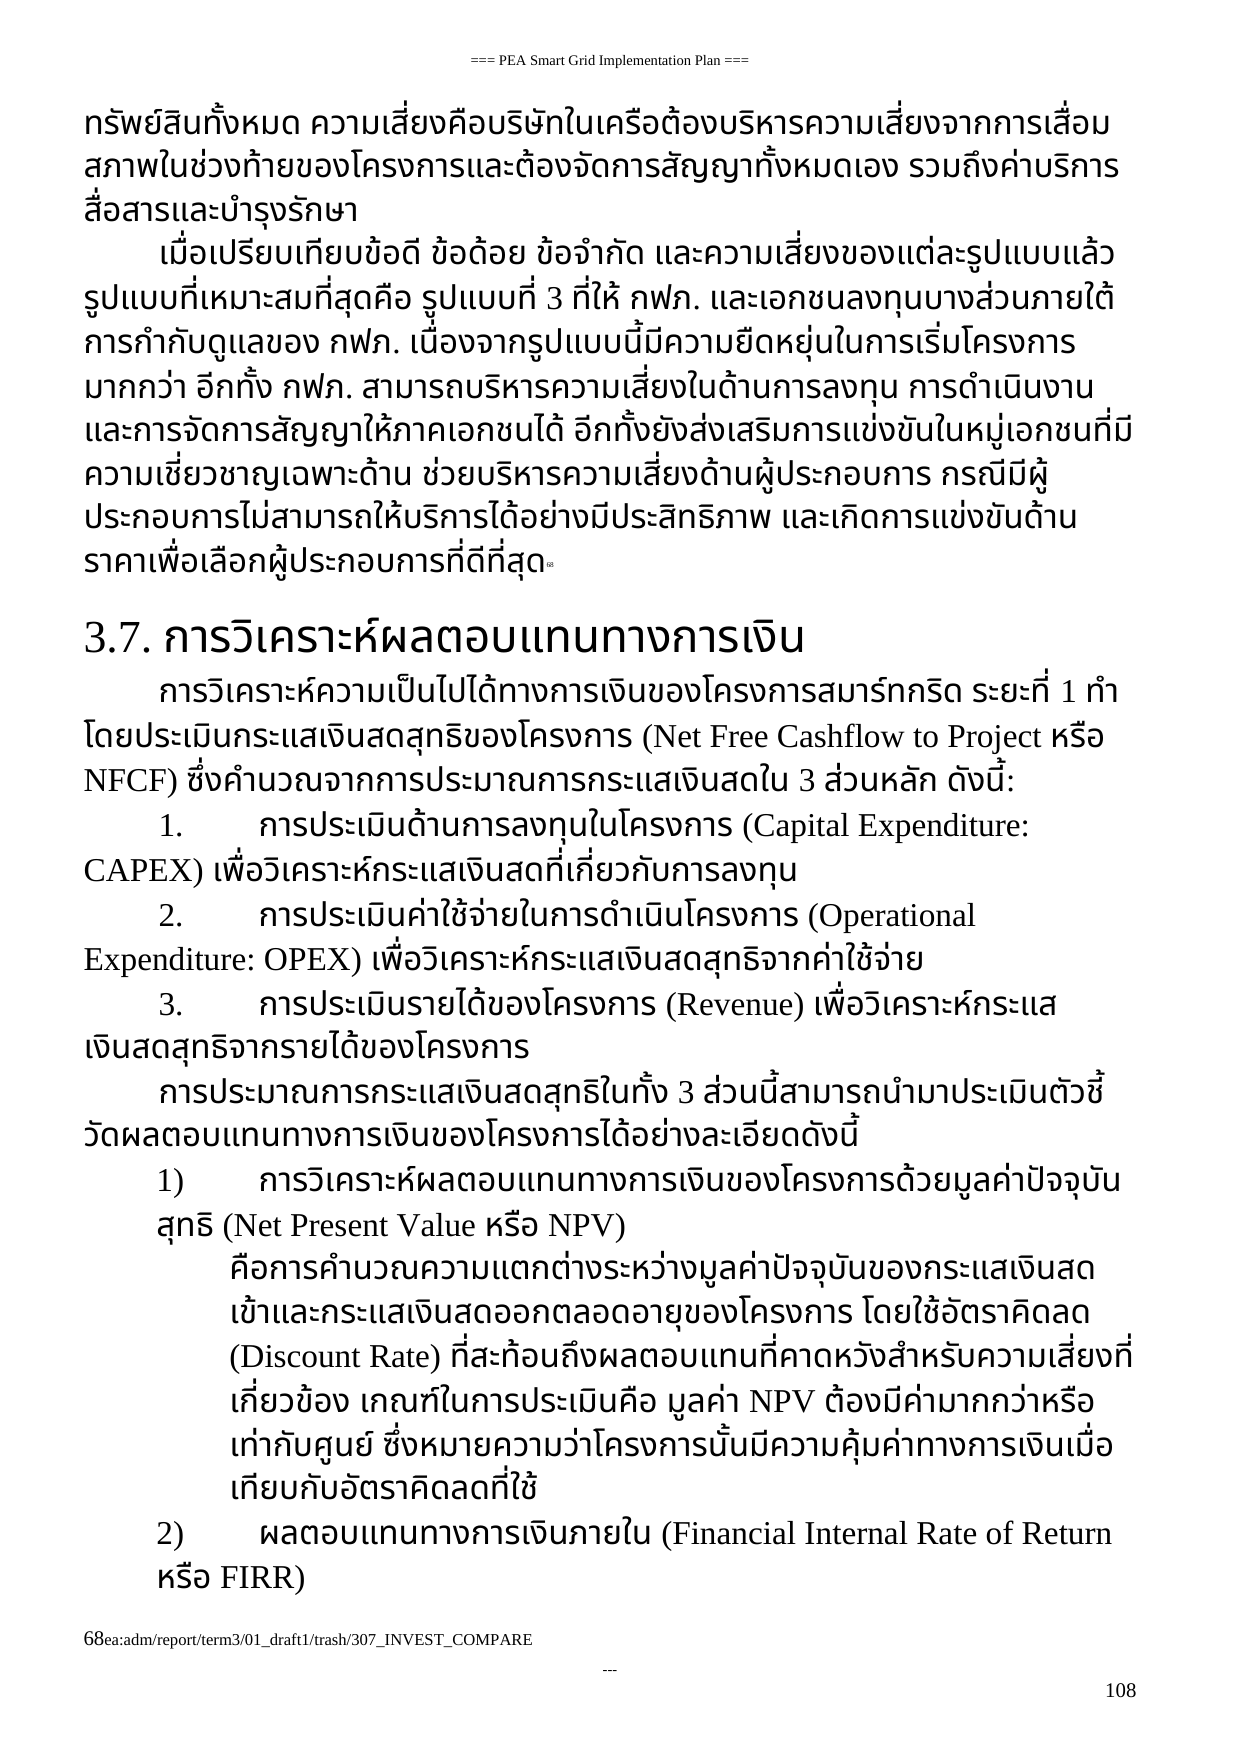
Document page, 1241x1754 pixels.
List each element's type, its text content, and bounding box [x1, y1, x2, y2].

text คือการคำนวณความแตกต่างระหว่างมูลค่าปัจจุบันของกระแสเงินสดเข้าและกระแสเงินสดออกตลอดอายุของโครงการ โดยใช้อัตราคิดลด (Discount Rate) ที่สะท้อนถึงผลตอบแทนที่คาดหวังสำหรับความเสี่ยงที่เกี่ยวข้อง เกณฑ์ในการประเมินคือ มูลค่า NPV ต้องมีค่ามากกว่าหรือเท่ากับศูนย์ ซึ่งหมายความว่าโครงการนั้นมีความคุ้มค่าทางการเงินเมื่อเทียบกับอัตราคิดลดที่ใช้ [229, 1250, 1136, 1513]
text 1) การวิเคราะห์ผลตอบแทนทางการเงินของโครงการด้วยมูลค่าปัจจุบันสุทธิ (Net Present Value หรือ NPV) [156, 1160, 1136, 1250]
text 2. การประเมินค่าใช้จ่ายในการดำเนินโครงการ (Operational Expenditure: OPEX) เพื่อวิเคราะห์กระแสเงินสดสุทธิจากค่าใช้จ่าย [83, 895, 1136, 984]
text เมื่อเปรียบเทียบข้อดี ข้อด้อย ข้อจำกัด และความเสี่ยงของแต่ละรูปแบบแล้ว รูปแบบที่เหมาะสมที่สุดคือ รูปแบบที่ 3 ที่ให้ กฟภ. และเอกชนลงทุนบางส่วนภายใต้การกำกับดูแลของ กฟภ. เนื่องจากรูปแบบนี้มีความยืดหยุ่นในการเริ่มโครงการมากกว่า อีกทั้ง กฟภ. สามารถบริหารความเสี่ยงในด้านการลงทุน การดำเนินงาน และการจัดการสัญญาให้ภาคเอกชนได้ อีกทั้งยังส่งเสริมการแข่งขันในหมู่เอกชนที่มีความเชี่ยวชาญเฉพาะด้าน ช่วยบริหารความเสี่ยงด้านผู้ประกอบการ กรณีมีผู้ประกอบการไม่สามารถให้บริการได้อย่างมีประสิทธิภาพ และเกิดการแข่งขันด้านราคาเพื่อเลือกผู้ประกอบการที่ดีที่สุด [83, 234, 1136, 586]
subtitle 3.7. การวิเคราะห์ผลตอบแทนทางการเงิน [83, 610, 1136, 671]
text การวิเคราะห์ความเป็นไปได้ทางการเงินของโครงการสมาร์ทกริด ระยะที่ 1 ทำโดยประเมินกระแสเงินสดสุทธิของโครงการ (Net Free Cashflow to Project หรือ NFCF) ซึ่งคำนวณจากการประมาณการกระแสเงินสดใน 3 ส่วนหลัก ดังนี้: [83, 671, 1136, 805]
text 1. การประเมินด้านการลงทุนในโครงการ (Capital Expenditure: CAPEX) เพื่อวิเคราะห์กระแสเงินสดที่เกี่ยวกับการลงทุน [83, 805, 1136, 895]
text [83, 104, 1136, 234]
text 2) ผลตอบแทนทางการเงินภายใน (Financial Internal Rate of Return หรือ FIRR) [156, 1513, 1136, 1602]
text 3. การประเมินรายได้ของโครงการ (Revenue) เพื่อวิเคราะห์กระแสเงินสดสุทธิจากรายได้ของโครงการ [83, 984, 1136, 1072]
text การประมาณการกระแสเงินสดสุทธิในทั้ง 3 ส่วนนี้สามารถนำมาประเมินตัวชี้วัดผลตอบแทนทางการเงินของโครงการได้อย่างละเอียดดังนี้ [83, 1072, 1136, 1160]
